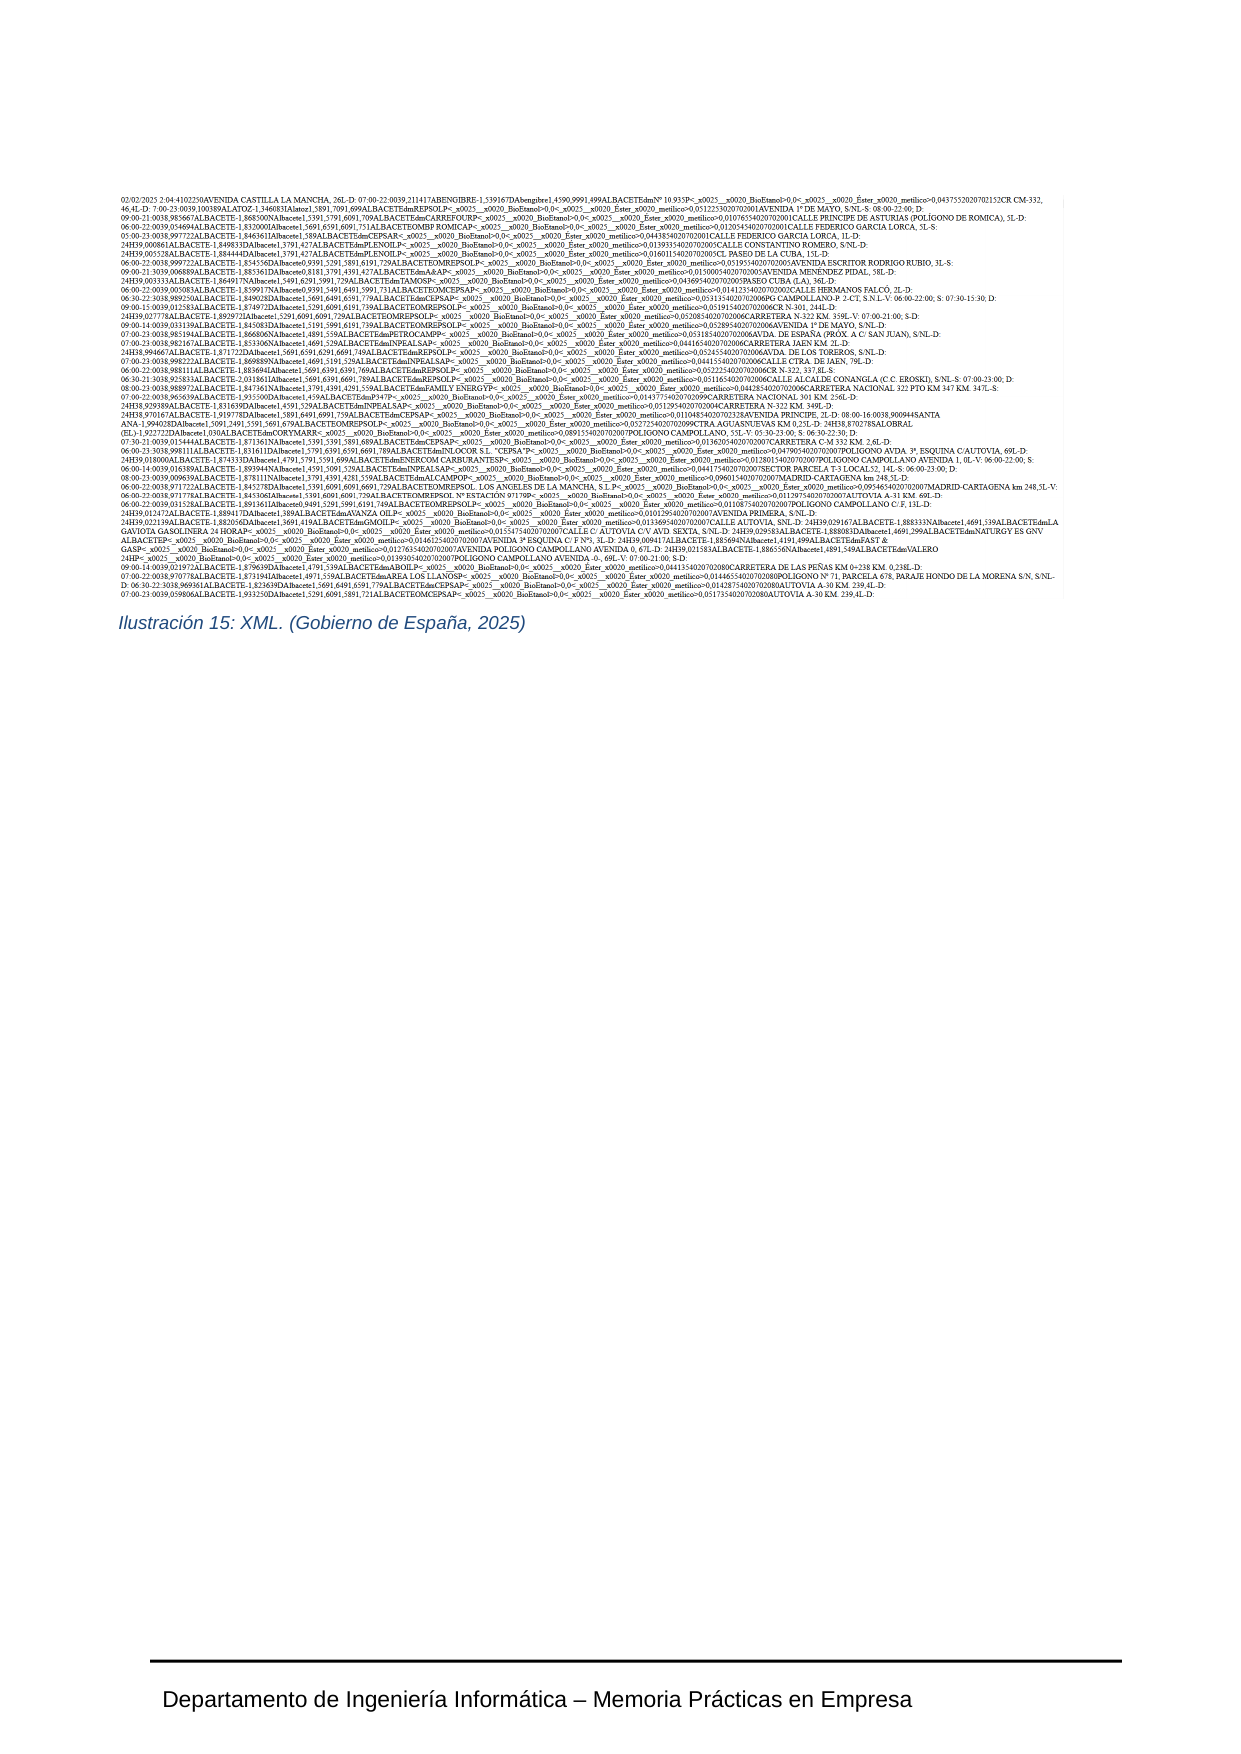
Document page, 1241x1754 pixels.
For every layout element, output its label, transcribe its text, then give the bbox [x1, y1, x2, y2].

text Ilustración 15: XML. (Gobierno de España, 2025) [118, 612, 1122, 633]
picture [118, 195, 1064, 599]
